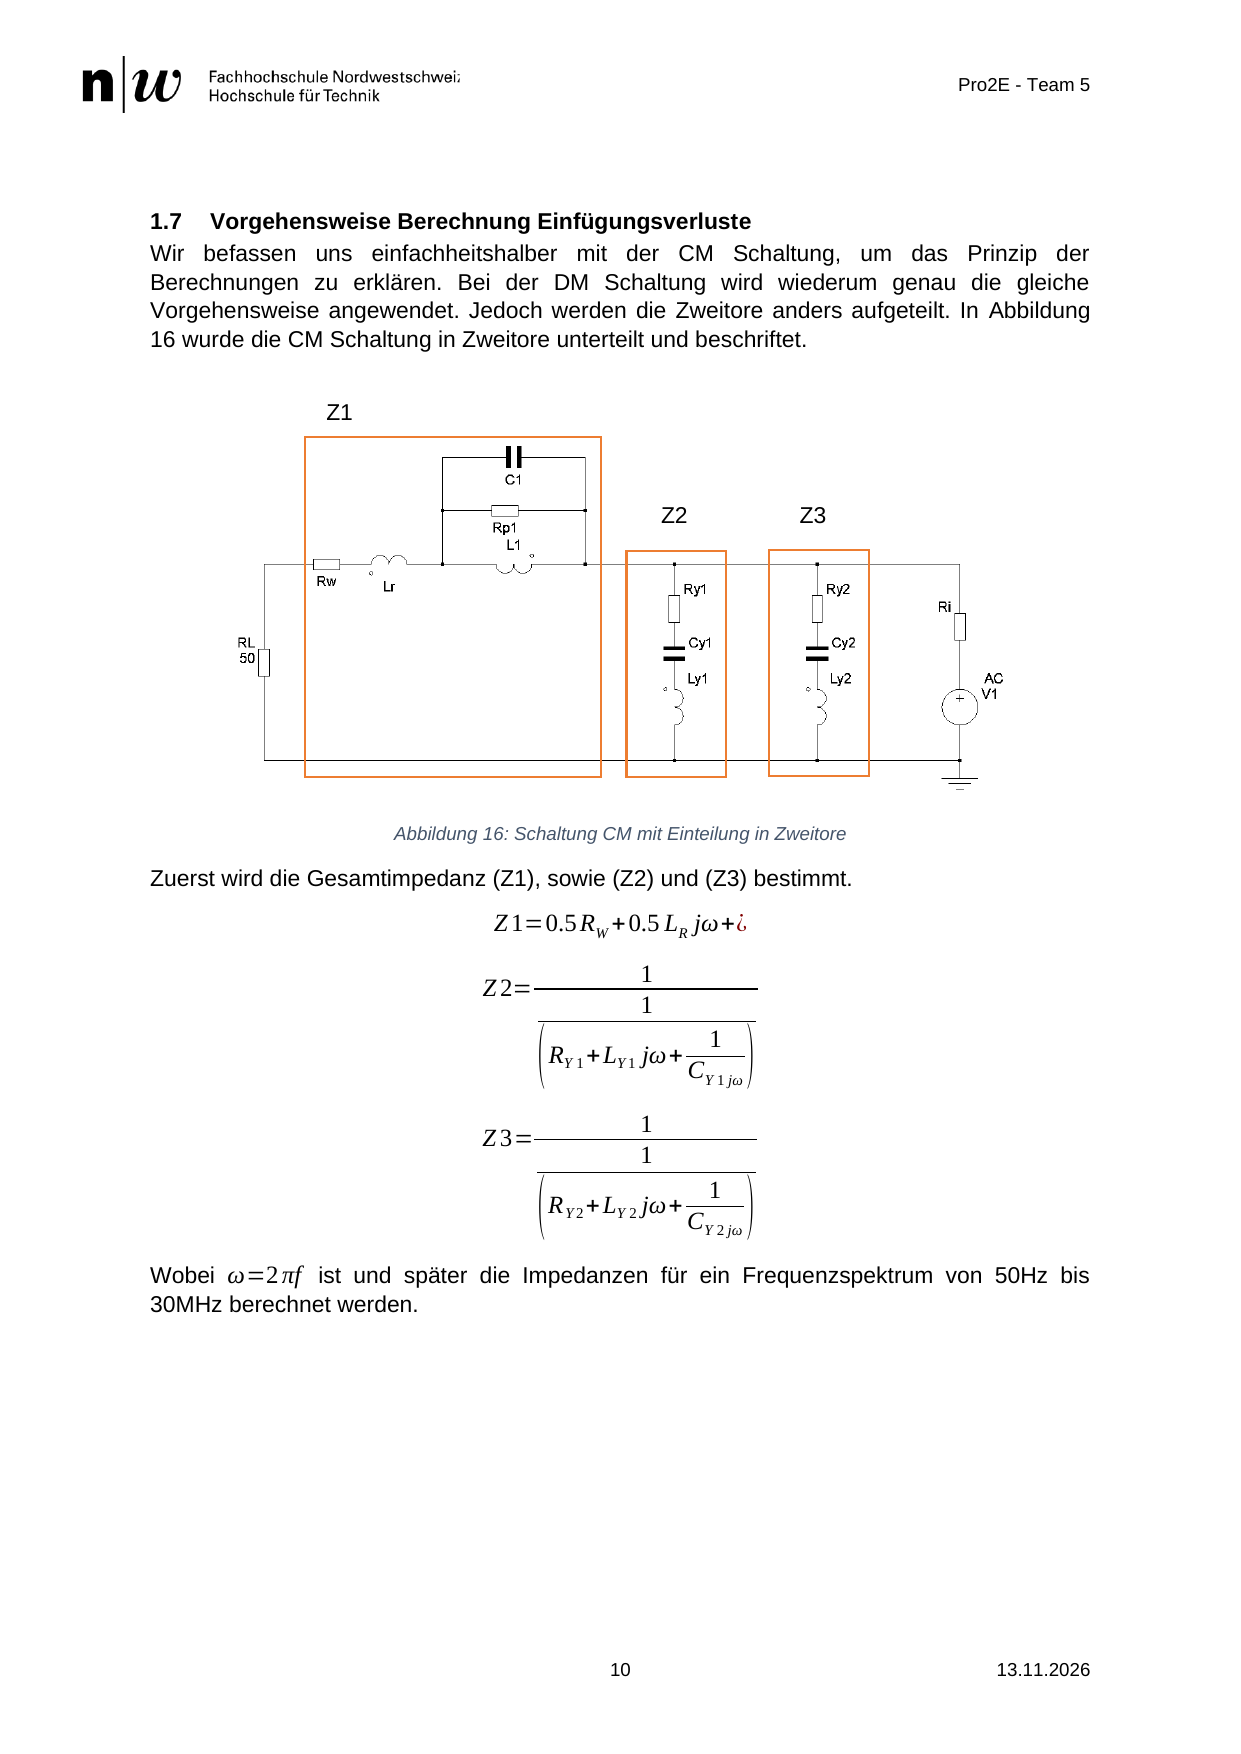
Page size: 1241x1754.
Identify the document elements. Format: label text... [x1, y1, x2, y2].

subtitle Vorgehensweise Berechnung Einfügungsverluste [150, 208, 751, 234]
text Wir befassen uns einfachheitshalber mit der CM Schaltung, um das Prinzip der Berechnungen zu erklären. Bei der DM Schaltung wird wiederum genau die gleiche Vorgehensweise angewendet. Jedoch werden die Zweitore anders aufgeteilt. In Abbildung 16 wurde die CM Schaltung in Zweitore unterteilt und beschriftet. [150, 240, 1090, 352]
text Abbildung 16: Schaltung CM mit Einteilung in Zweitore [150, 823, 1090, 844]
picture [81, 56, 460, 113]
text Wobei ist und später die Impedanzen für ein Frequenzspektrum von 50Hz bis 30MHz berechnet werden. [150, 1261, 1090, 1317]
text Zuerst wird die Gesamtimpedanz (Z1), sowie (Z2) und (Z3) bestimmt. [150, 865, 1090, 891]
